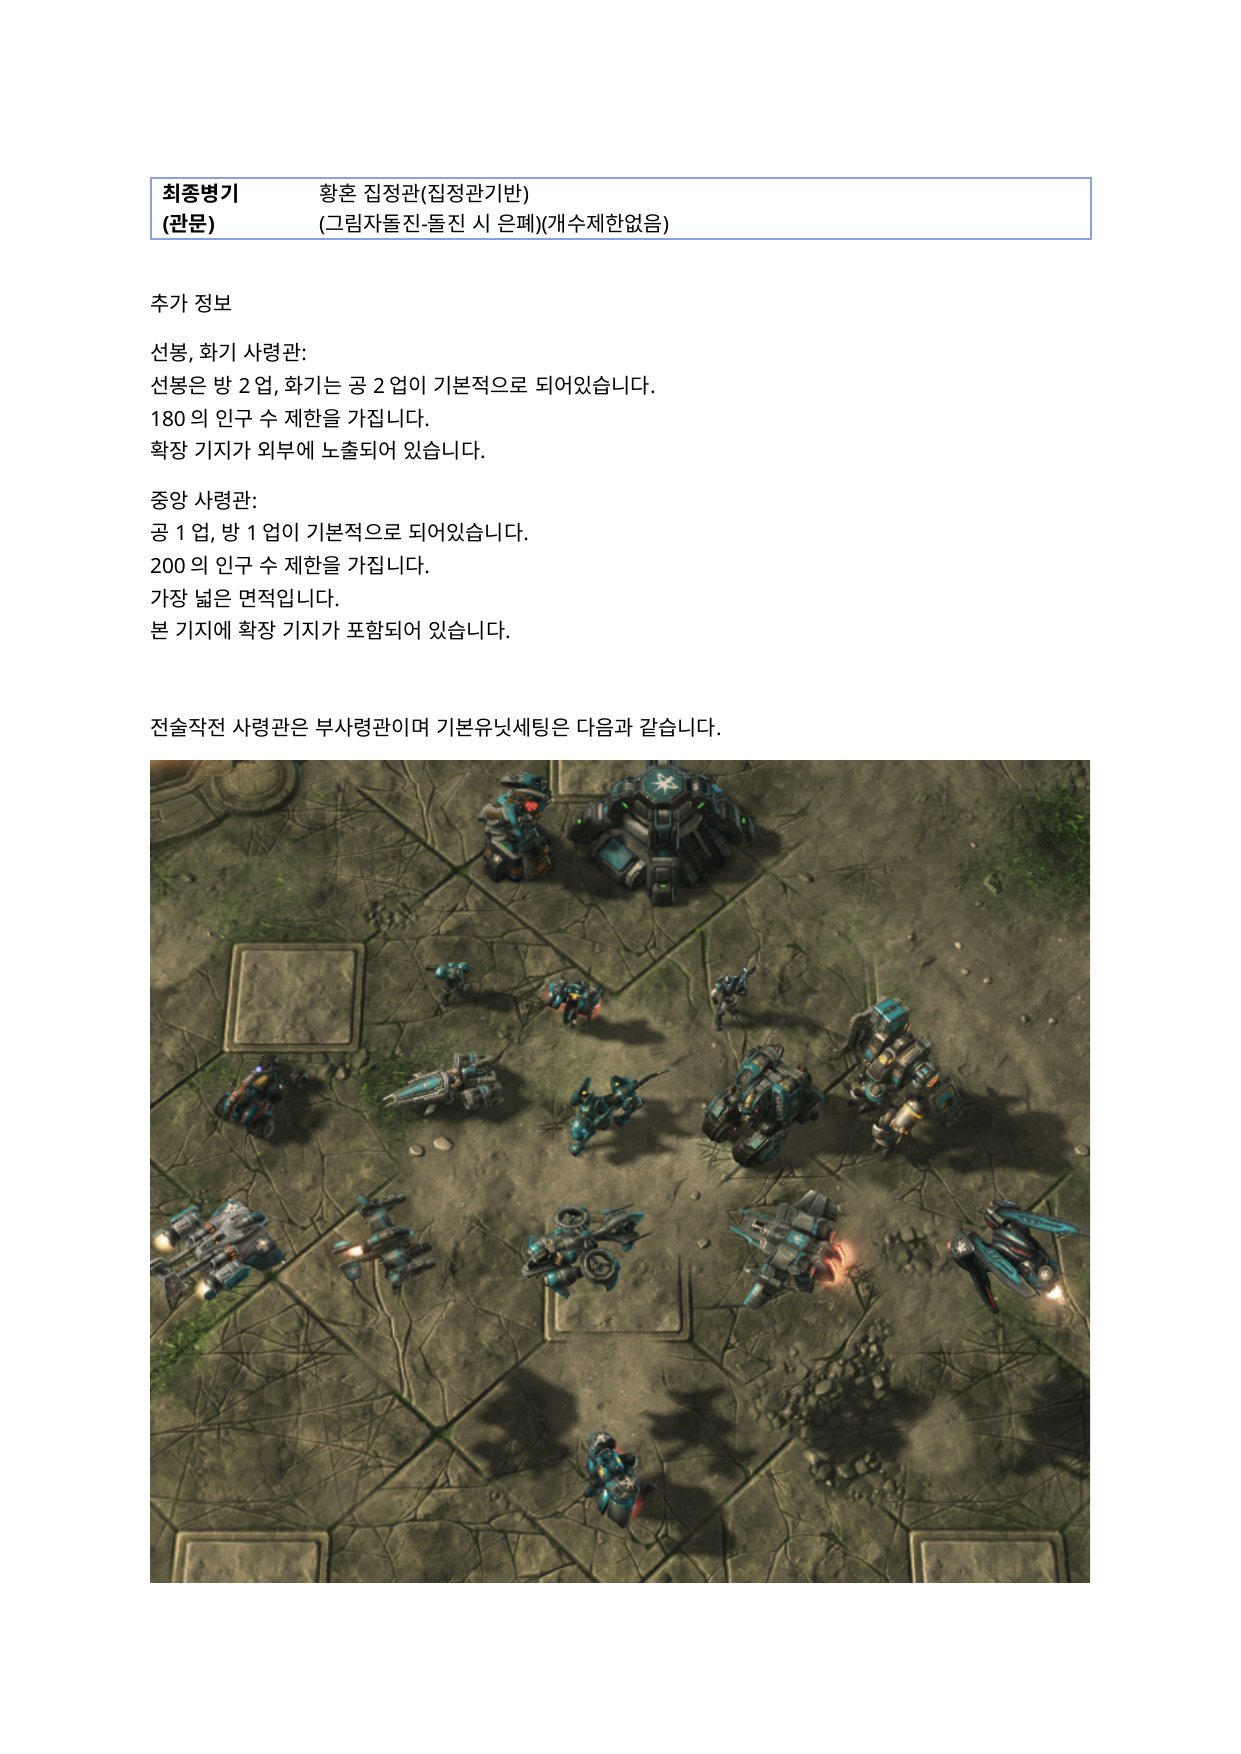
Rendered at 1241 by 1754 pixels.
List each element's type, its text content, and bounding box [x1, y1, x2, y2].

text 전술작전 사령관은 부사령관이며 기본유닛세팅은 다음과 같습니다. [150, 711, 1090, 742]
text 선봉, 화기 사령관: 선봉은 방 2업, 화기는 공 2업이 기본적으로 되어있습니다. 180의 인구 수 제한을 가집니다. 확장 기지가 외부에 노출되어 있습니다. [150, 336, 1090, 465]
picture [150, 760, 1091, 1583]
text 중앙 사령관: 공 1업, 방 1업이 기본적으로 되어있습니다. 200의 인구 수 제한을 가집니다. 가장 넓은 면적입니다. 본 기지에 확장 기지가 포함되어 있습니다. [150, 484, 1090, 645]
table_cell 최종병기 (관문) [152, 179, 308, 238]
text 추가 정보 [150, 287, 1090, 317]
table_cell 황혼 집정관(집정관기반) (그림자돌진-돌진 시 은폐)(개수제한없음) [308, 179, 1090, 238]
